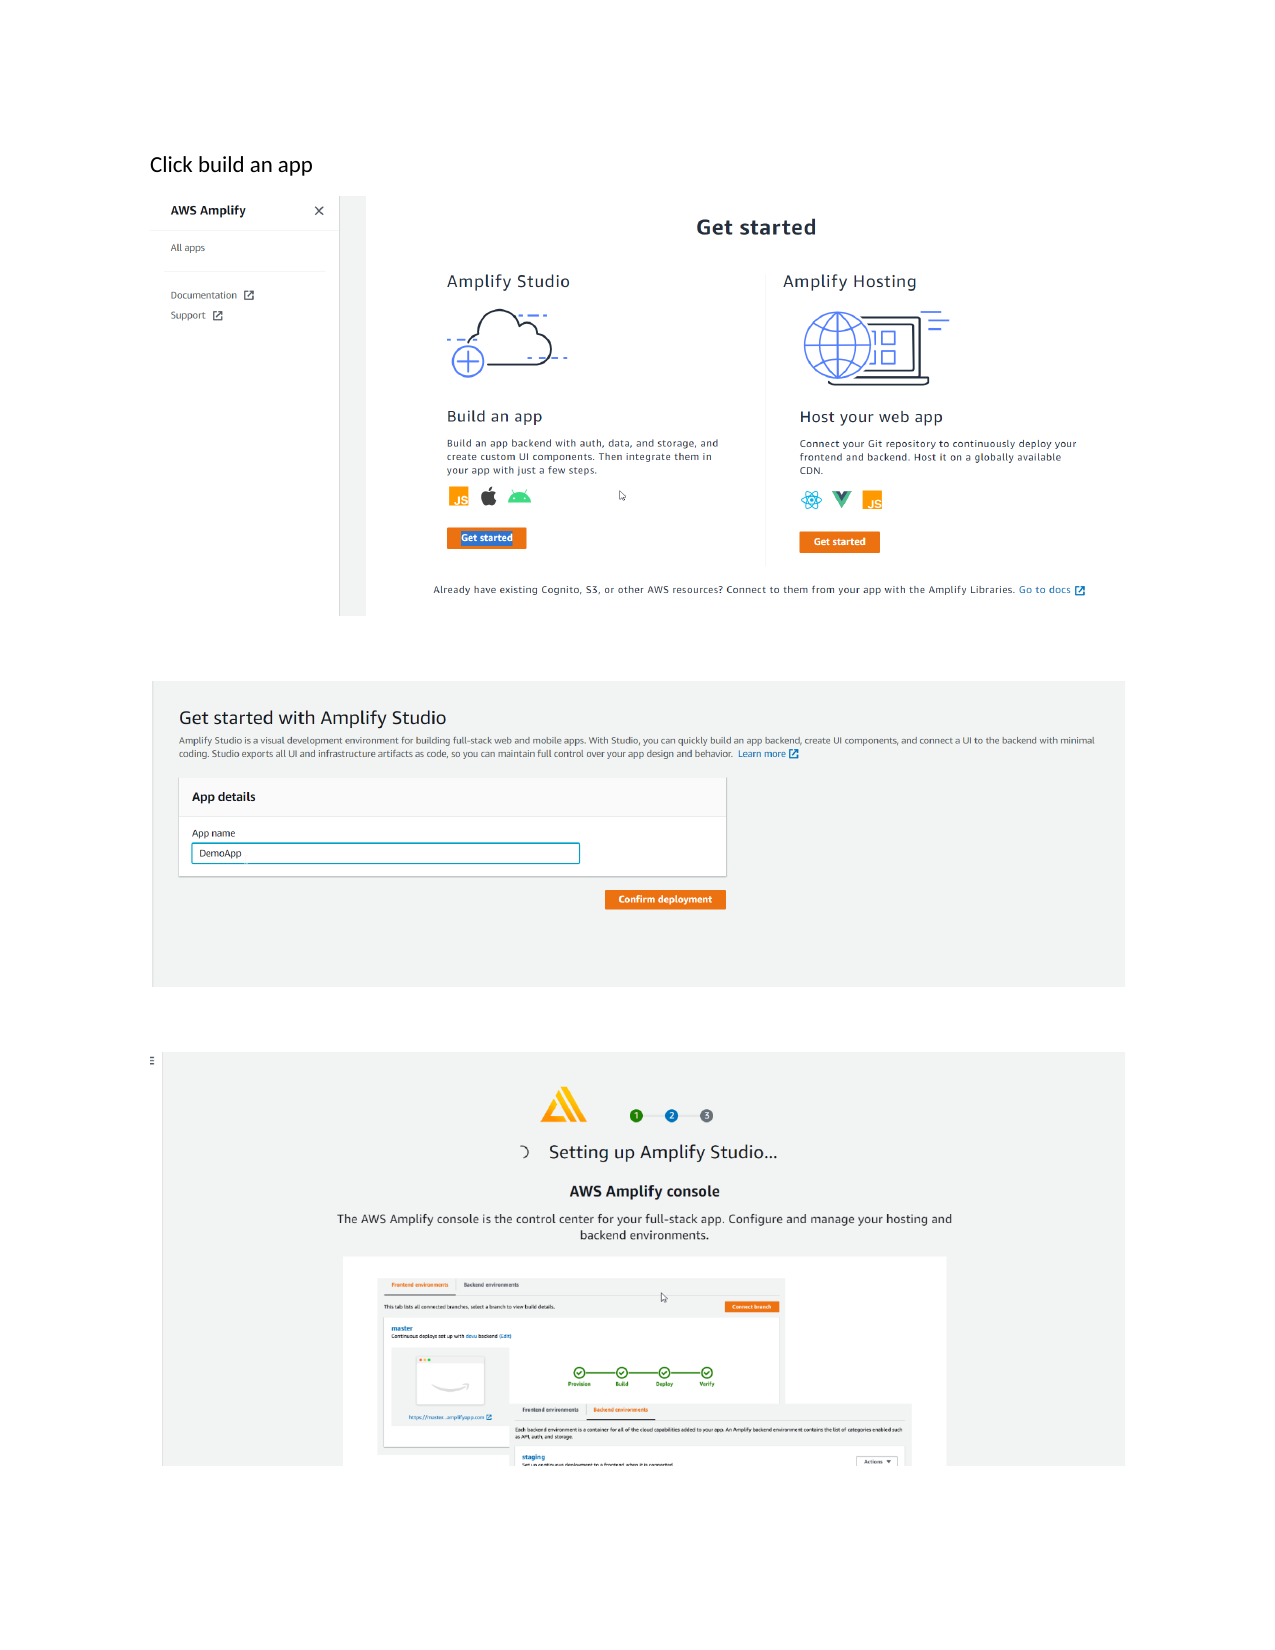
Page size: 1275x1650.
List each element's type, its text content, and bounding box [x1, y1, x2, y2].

picture [150, 1052, 1125, 1466]
picture [150, 681, 1125, 987]
picture [150, 196, 1125, 616]
text Click build an app [150, 150, 1125, 178]
